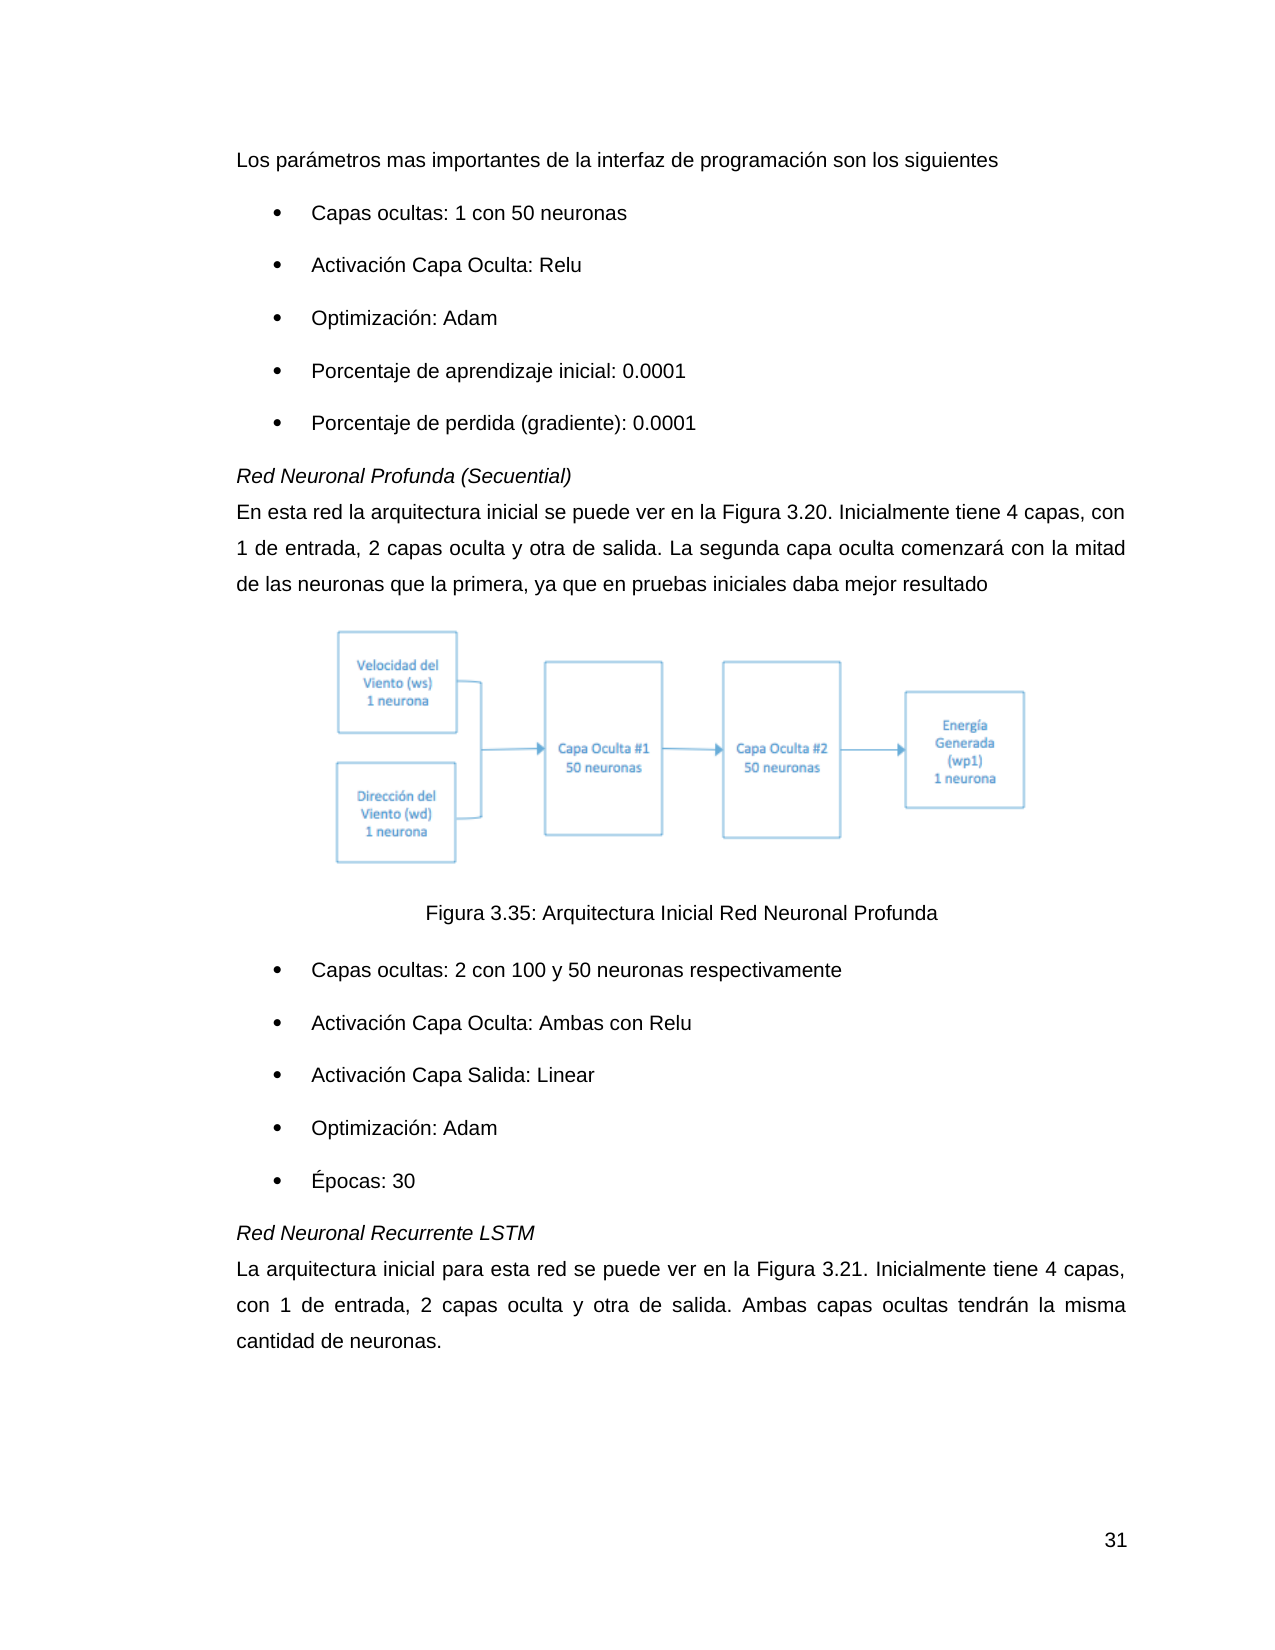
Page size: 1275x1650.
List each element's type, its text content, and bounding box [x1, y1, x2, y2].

list Capas ocultas: 1 con 50 neuronas [274, 200, 1127, 224]
list Porcentaje de aprendizaje inicial: 0.0001 [274, 358, 1127, 382]
subtitle Red Neuronal Profunda (Secuential) [236, 464, 1127, 488]
list Capas ocultas: 2 con 100 y 50 neuronas respectivamente [274, 958, 1127, 982]
list Activación Capa Oculta: Ambas con Relu [274, 1010, 1127, 1034]
subtitle Red Neuronal Recurrente LSTM [236, 1221, 1127, 1245]
list Optimización: Adam [274, 306, 1127, 330]
list Activación Capa Oculta: Relu [274, 253, 1127, 277]
text En esta red la arquitectura inicial se puede ver en la Figura 3.20. Inicialmente tiene 4 capas, con 1 de entrada, 2 capas oculta y otra de salida. La segunda capa oculta comenzará con la mitad de las neuronas que la primera, ya que en pruebas iniciales daba mejor resultado [236, 500, 1127, 596]
text La arquitectura inicial para esta red se puede ver en la Figura 3.21. Inicialmente tiene 4 capas, con 1 de entrada, 2 capas oculta y otra de salida. Ambas capas ocultas tendrán la misma cantidad de neuronas. [236, 1257, 1127, 1353]
list Porcentaje de perdida (gradiente): 0.0001 [274, 411, 1127, 435]
list Optimización: Adam [274, 1116, 1127, 1140]
text Los parámetros mas importantes de la interfaz de programación son los siguientes [236, 148, 1127, 172]
list Épocas: 30 [274, 1168, 1127, 1192]
list Activación Capa Salida: Linear [274, 1063, 1127, 1087]
picture [329, 624, 1035, 872]
